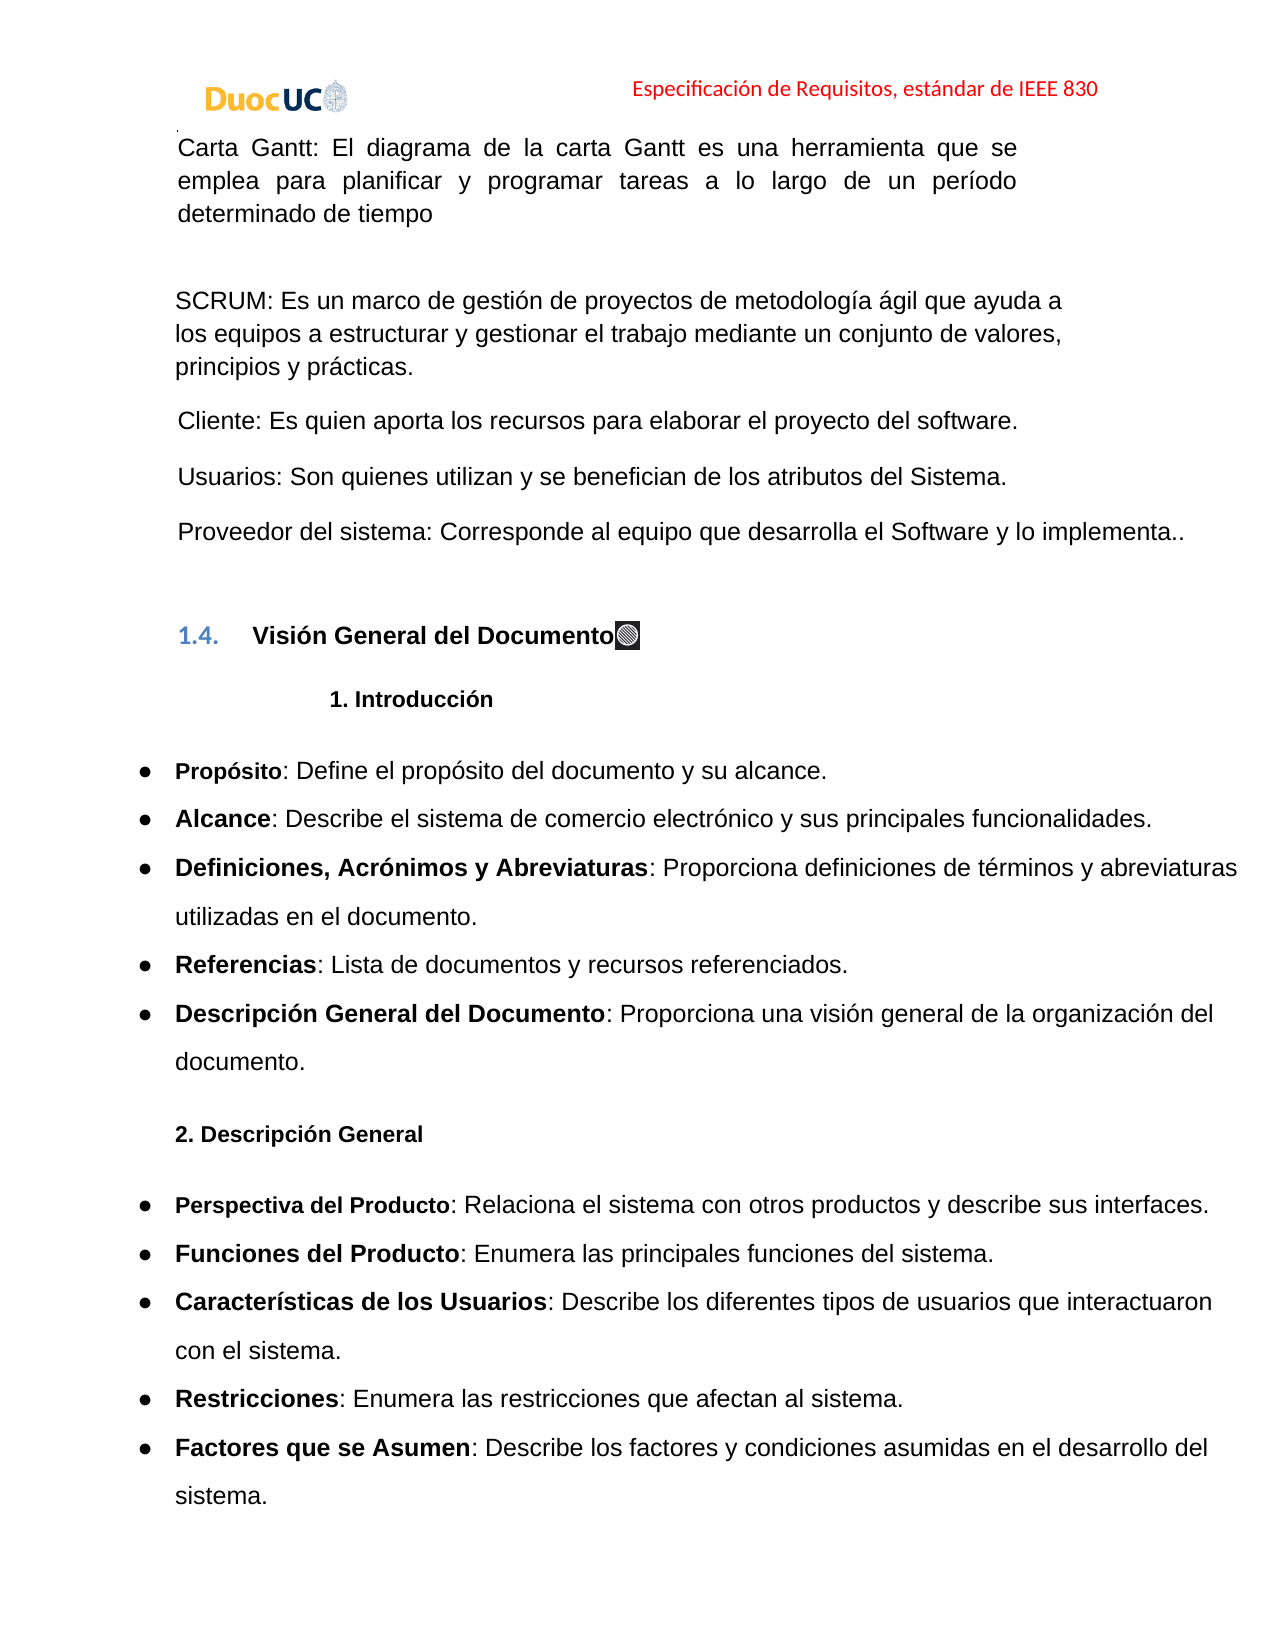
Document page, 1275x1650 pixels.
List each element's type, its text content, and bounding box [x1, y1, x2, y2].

text Cliente: Es quien aporta los recursos para elaborar el proyecto del software. Usuarios: Son quienes utilizan y se benefician de los atributos del Sistema. [177, 406, 1039, 490]
list Restricciones: Enumera las restricciones que afectan al sistema. [137, 1384, 1246, 1413]
text SCRUM: Es un marco de gestión de proyectos de metodología ágil que ayuda a los equipos a estructurar y gestionar el trabajo mediante un conjunto de valores, principios y prácticas. [175, 286, 1091, 381]
list Funciones del Producto: Enumera las principales funciones del sistema. [137, 1239, 1246, 1267]
text Carta Gantt: El diagrama de la carta Gantt es una herramienta que se emplea para planificar y programar tareas a lo largo de un período determinado de tiempo [177, 133, 1019, 228]
list Definiciones, Acrónimos y Abreviaturas: Proporciona definiciones de términos y abreviaturas utilizadas en el documento. [137, 853, 1246, 930]
subtitle 1. Introducción [177, 686, 1246, 713]
list Alcance: Describe el sistema de comercio electrónico y sus principales funcionalidades. [137, 804, 1246, 833]
list Factores que se Asumen: Describe los factores y condiciones asumidas en el desarrollo del sistema. [137, 1433, 1246, 1510]
picture [206, 76, 348, 115]
list Características de los Usuarios: Describe los diferentes tipos de usuarios que interactuaron con el sistema. [137, 1287, 1246, 1364]
list Perspectiva del Producto: Relaciona el sistema con otros productos y describe sus interfaces. [137, 1190, 1246, 1219]
list Descripción General del Documento: Proporciona una visión general de la organización del documento. [137, 998, 1246, 1076]
list Propósito: Define el propósito del documento y su alcance. [137, 756, 1246, 784]
subtitle 2. Descripción General [100, 1121, 1246, 1147]
subtitle Visión General del Documento🟢 [177, 618, 1246, 651]
text Proveedor del sistema: Corresponde al equipo que desarrolla el Software y lo implementa.. [177, 517, 1246, 546]
list Referencias: Lista de documentos y recursos referenciados. [137, 950, 1246, 979]
